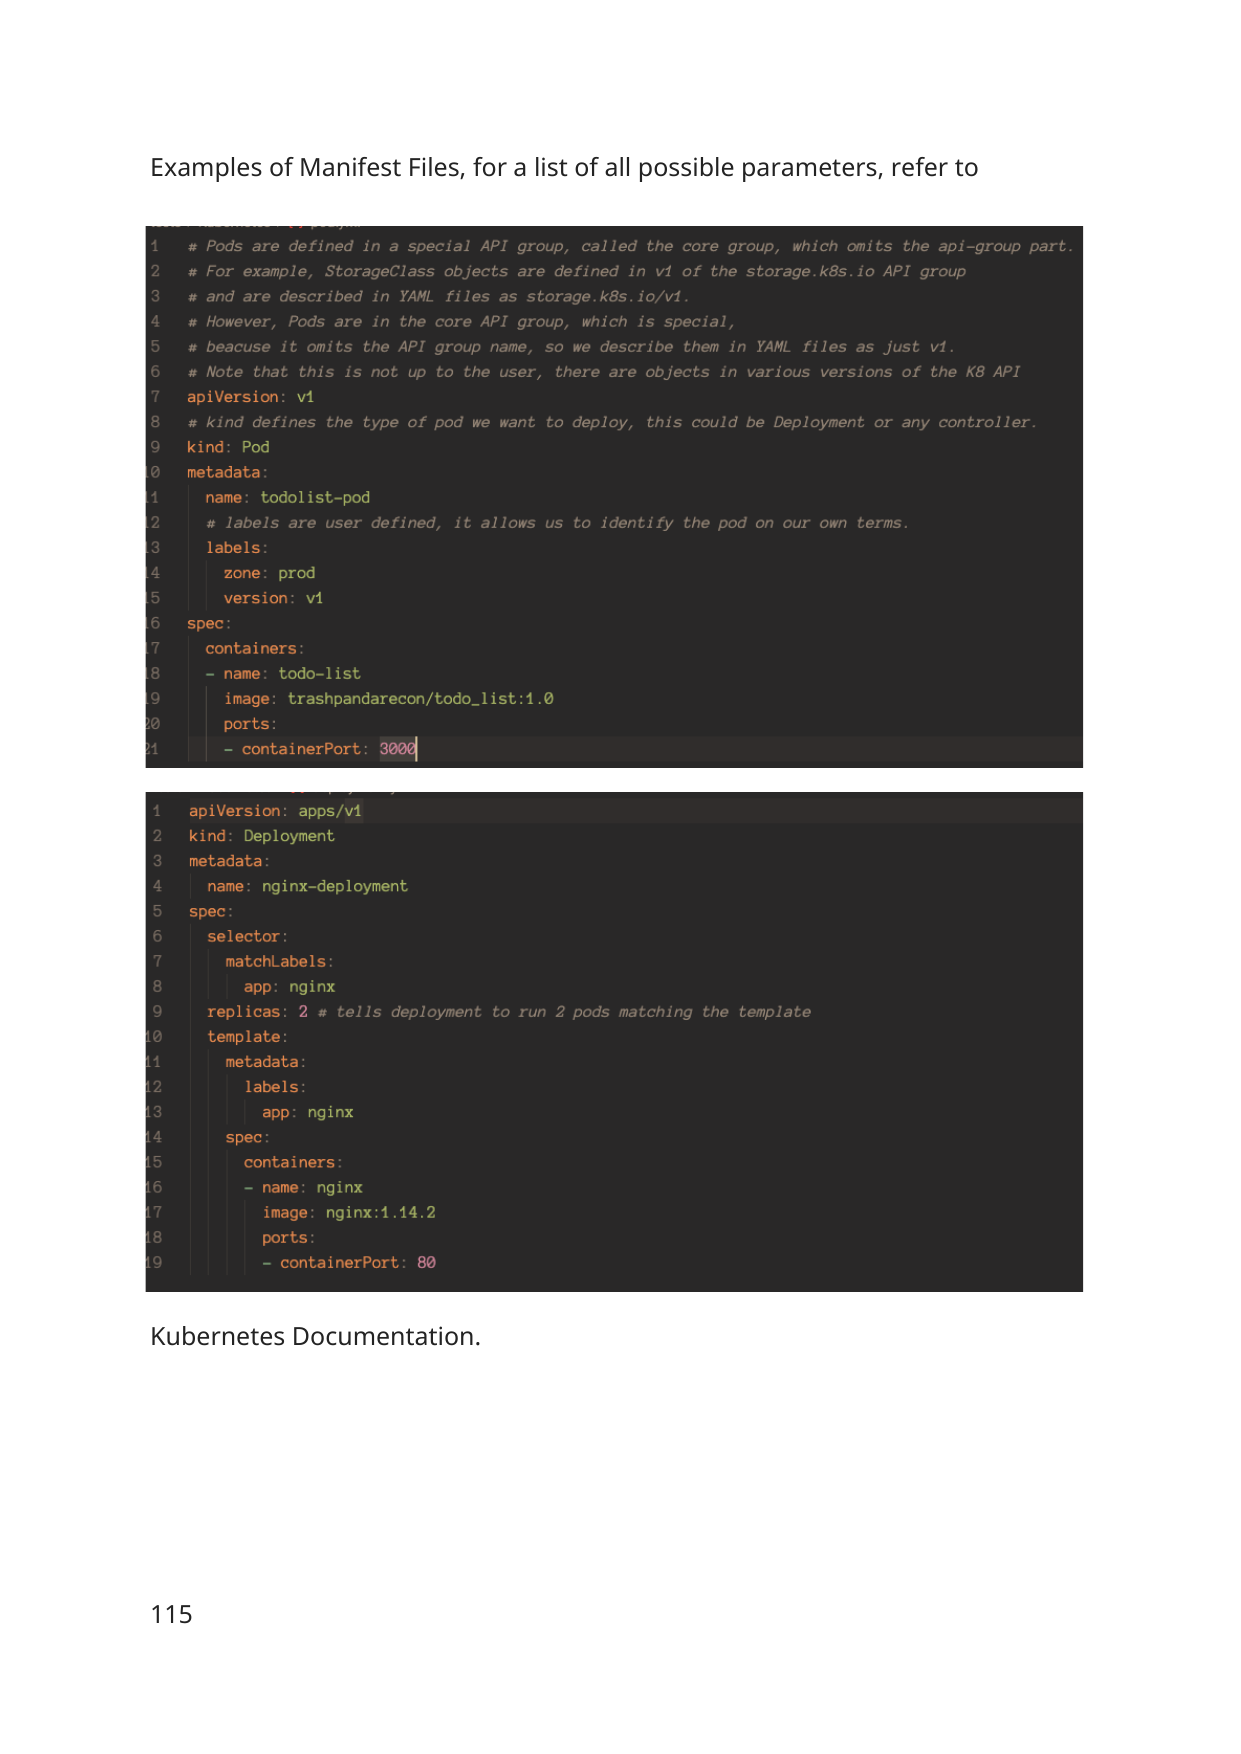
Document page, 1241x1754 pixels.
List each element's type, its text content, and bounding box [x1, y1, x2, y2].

picture [145, 226, 1082, 768]
picture [145, 792, 1082, 1292]
